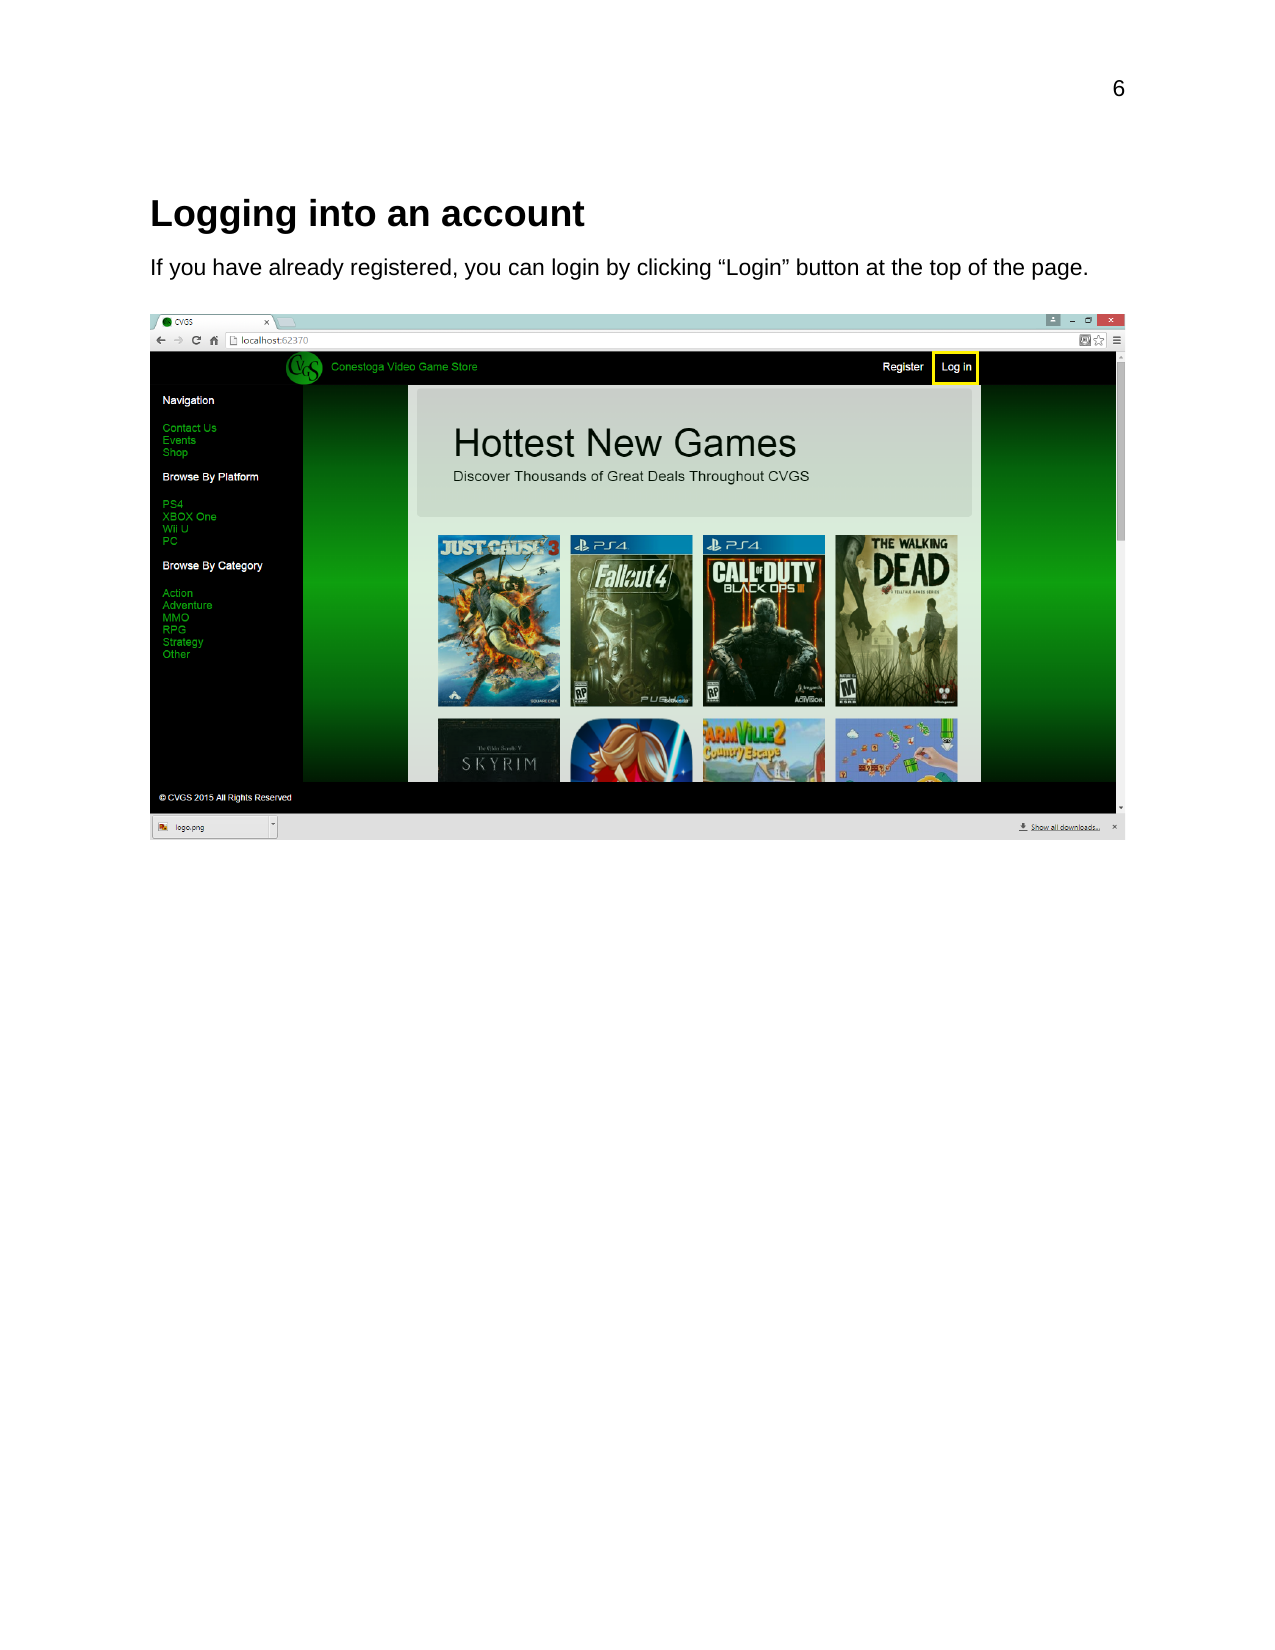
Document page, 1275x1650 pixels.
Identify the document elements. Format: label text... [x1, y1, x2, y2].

text If you have already registered, you can login by clicking “Login” button at the top of the page. [150, 254, 1125, 280]
subtitle Logging into an account [150, 192, 1125, 235]
picture [150, 314, 1125, 840]
